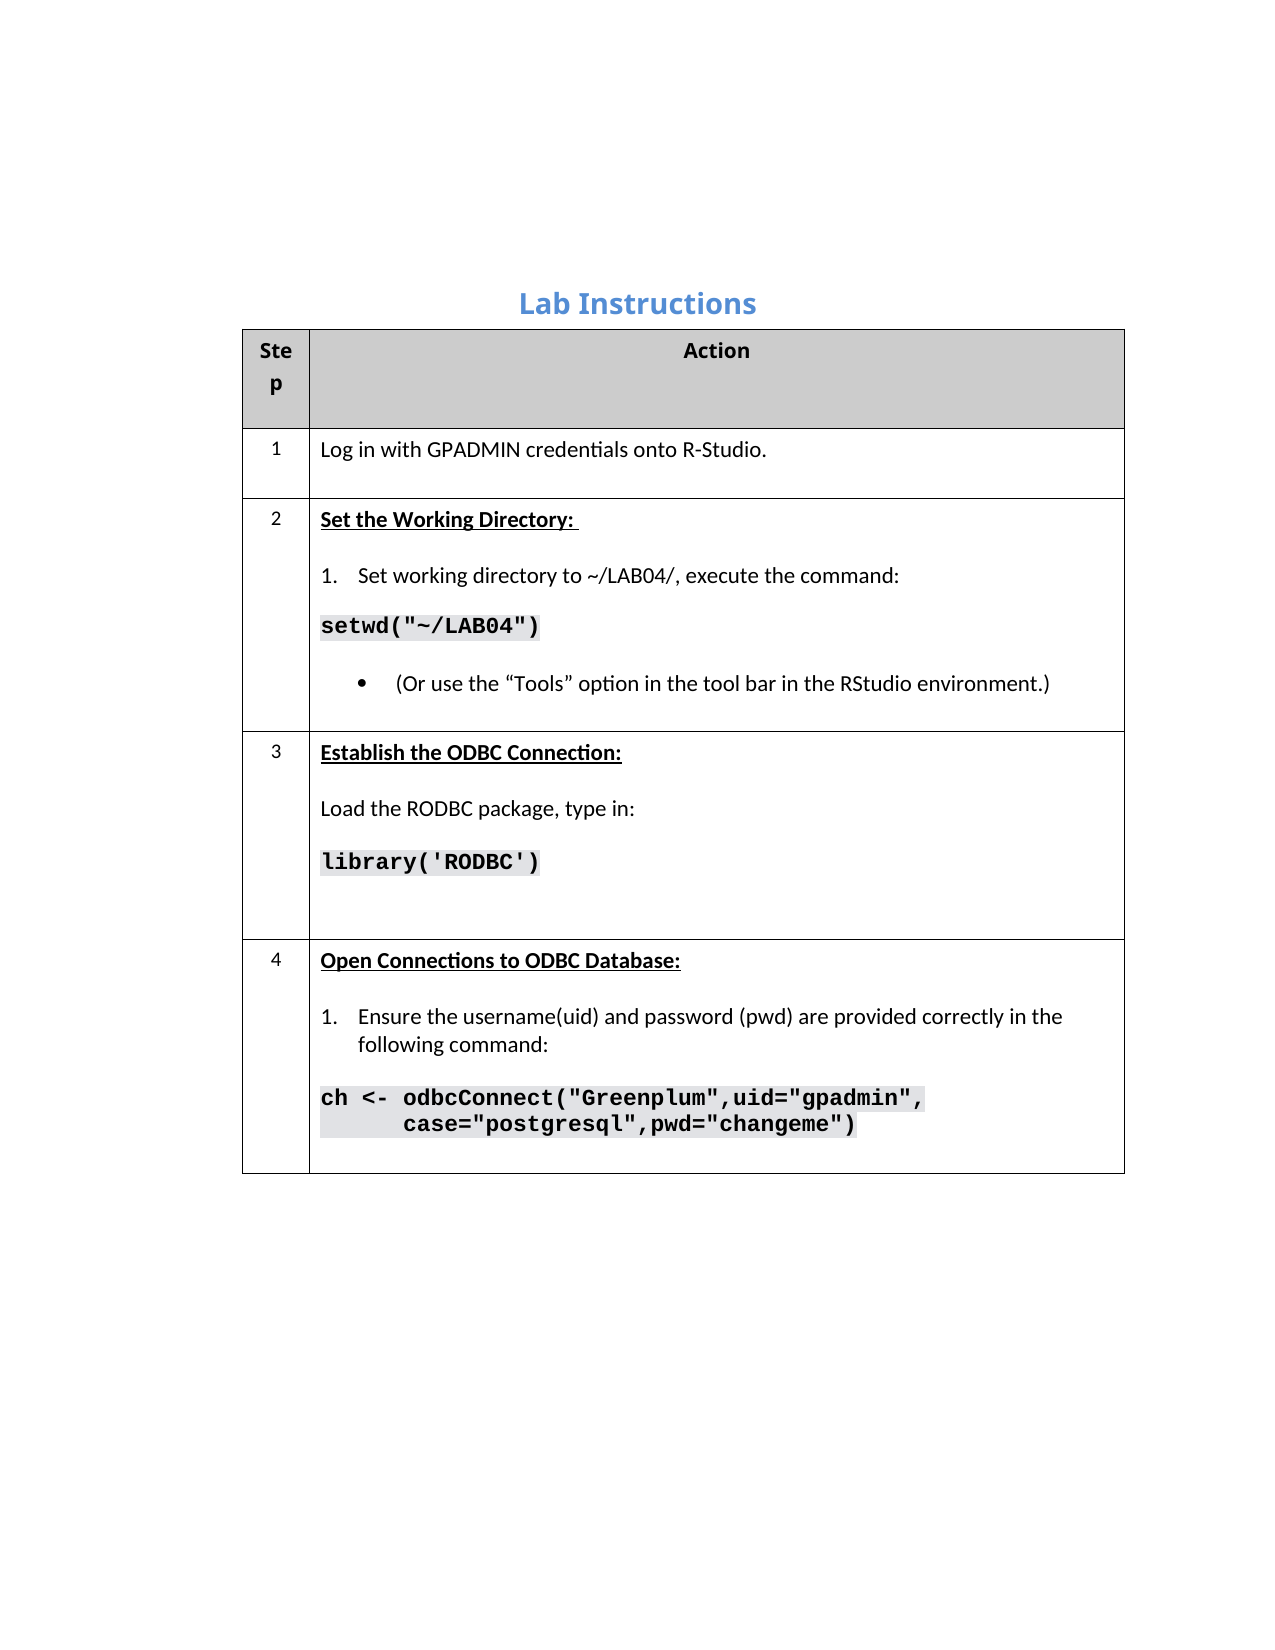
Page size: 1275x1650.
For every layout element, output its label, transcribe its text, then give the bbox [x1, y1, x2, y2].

table_cell Open Connections to ODBC Database: Ensure the username(uid) and password (pwd) are provided correctly in the following command: ch <- odbcConnect("Greenplum",uid="gpadmin", case="postgresql",pwd="changeme") [310, 940, 1124, 1172]
table_cell 1 [243, 429, 309, 497]
table_cell 4 [243, 940, 309, 1172]
table_cell Log in with GPADMIN credentials onto R-Studio. [310, 429, 1124, 497]
subtitle Lab Instructions [150, 283, 1125, 323]
table_cell 2 [243, 499, 309, 731]
table_header Action [310, 330, 1124, 428]
table_cell Establish the ODBC Connection: Load the RODBC package, type in: library('RODBC') [310, 732, 1124, 938]
table_cell 3 [243, 732, 309, 938]
table_header Step [243, 330, 309, 428]
table_cell Set the Working Directory: Set working directory to ~/LAB04/, execute the command: setwd("~/LAB04") (Or use the “Tools” option in the tool bar in the RStudio environment.) [310, 499, 1124, 731]
